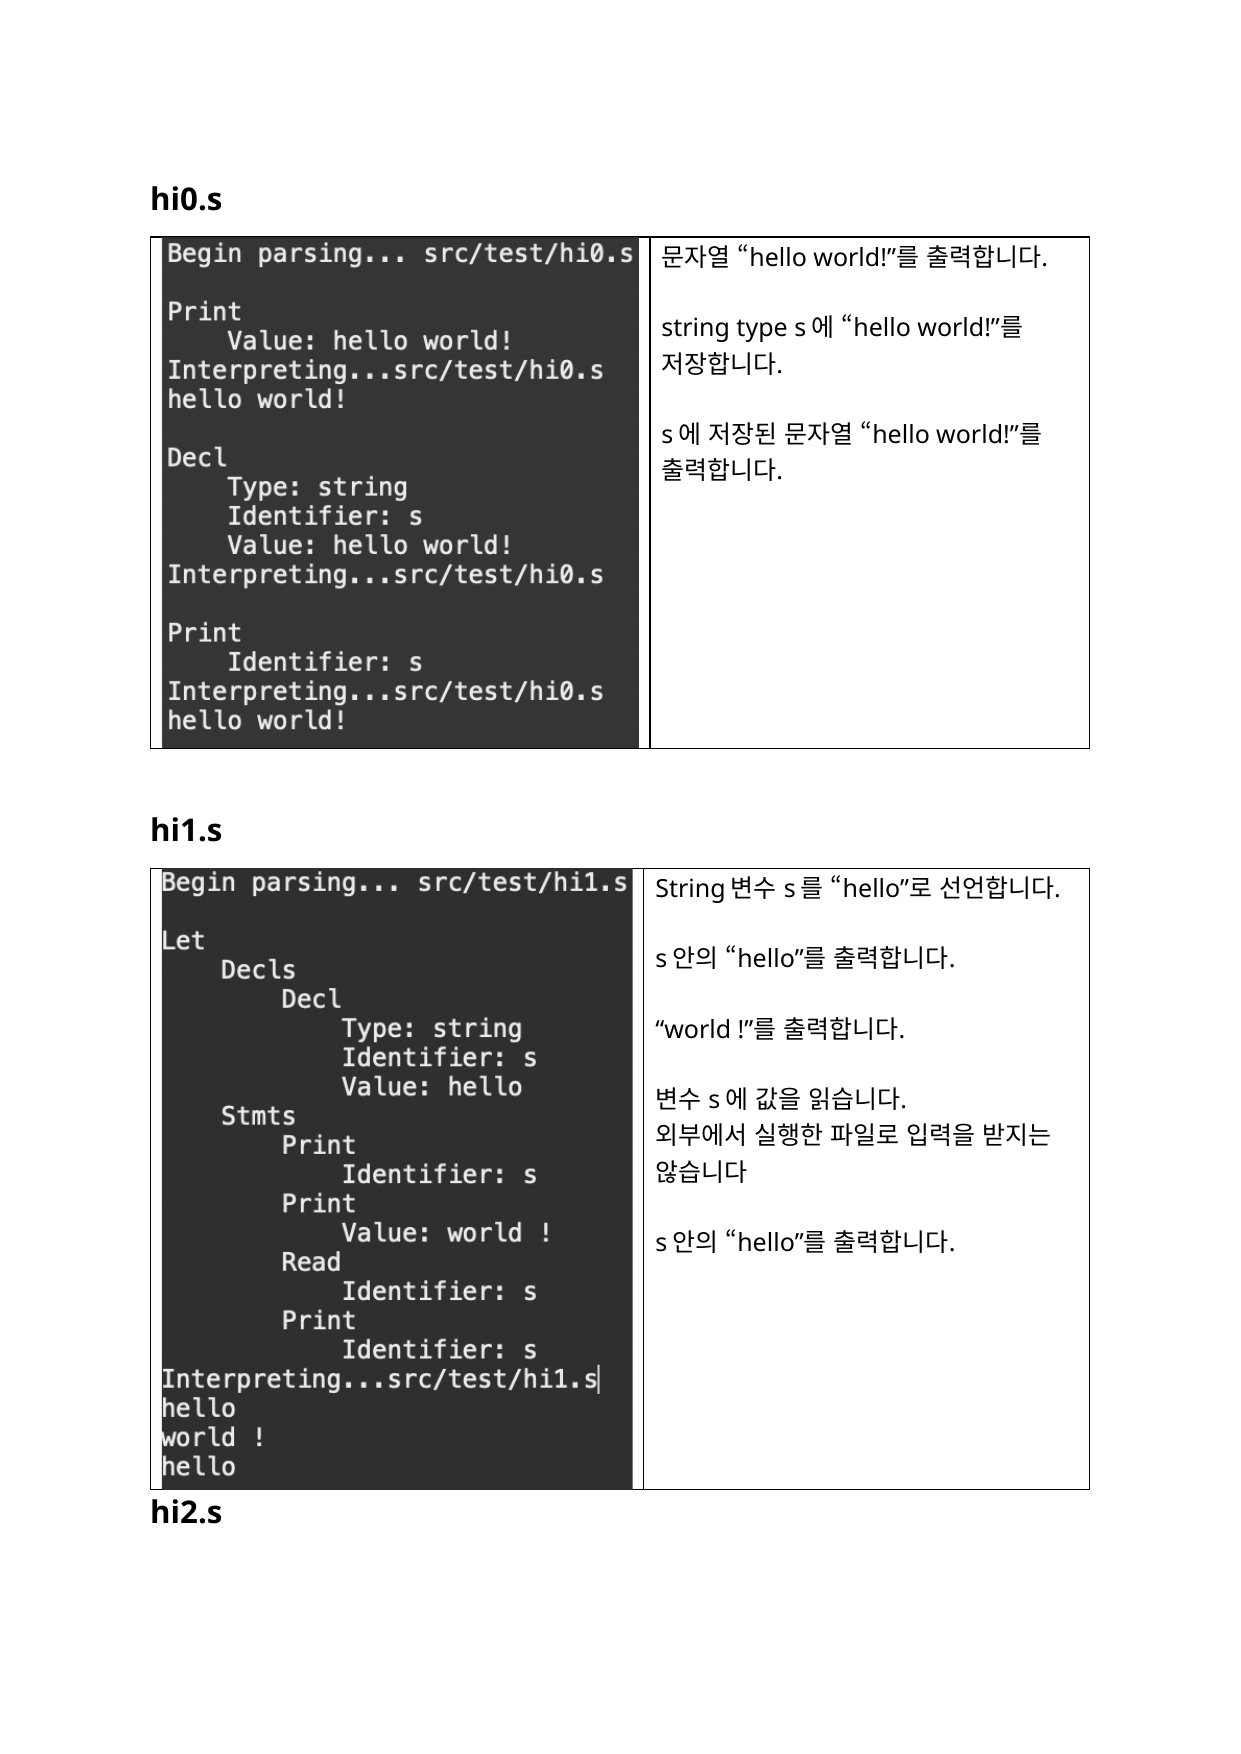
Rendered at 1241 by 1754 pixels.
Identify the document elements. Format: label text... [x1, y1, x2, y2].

table_header [151, 238, 161, 748]
picture [161, 868, 633, 1490]
table_header 문자열 “hello world!”를 출력합니다. string type s에 “hello world!”를 저장합니다. s에 저장된 문자열 “hello world!”를 출력합니다. [651, 238, 1089, 748]
text hi0.s [150, 177, 1090, 220]
table_header [633, 869, 643, 1489]
table_header [639, 238, 649, 748]
table_header [151, 869, 161, 1489]
text hi2.s [150, 1490, 1090, 1533]
picture [161, 237, 639, 748]
table_header String변수 s를 “hello”로 선언합니다. s안의 “hello”를 출력합니다. “world !”를 출력합니다. 변수 s에 값을 읽습니다. 외부에서 실행한 파일로 입력을 받지는 않습니다 s안의 “hello”를 출력합니다. [644, 869, 1089, 1489]
text hi1.s [150, 808, 1090, 851]
